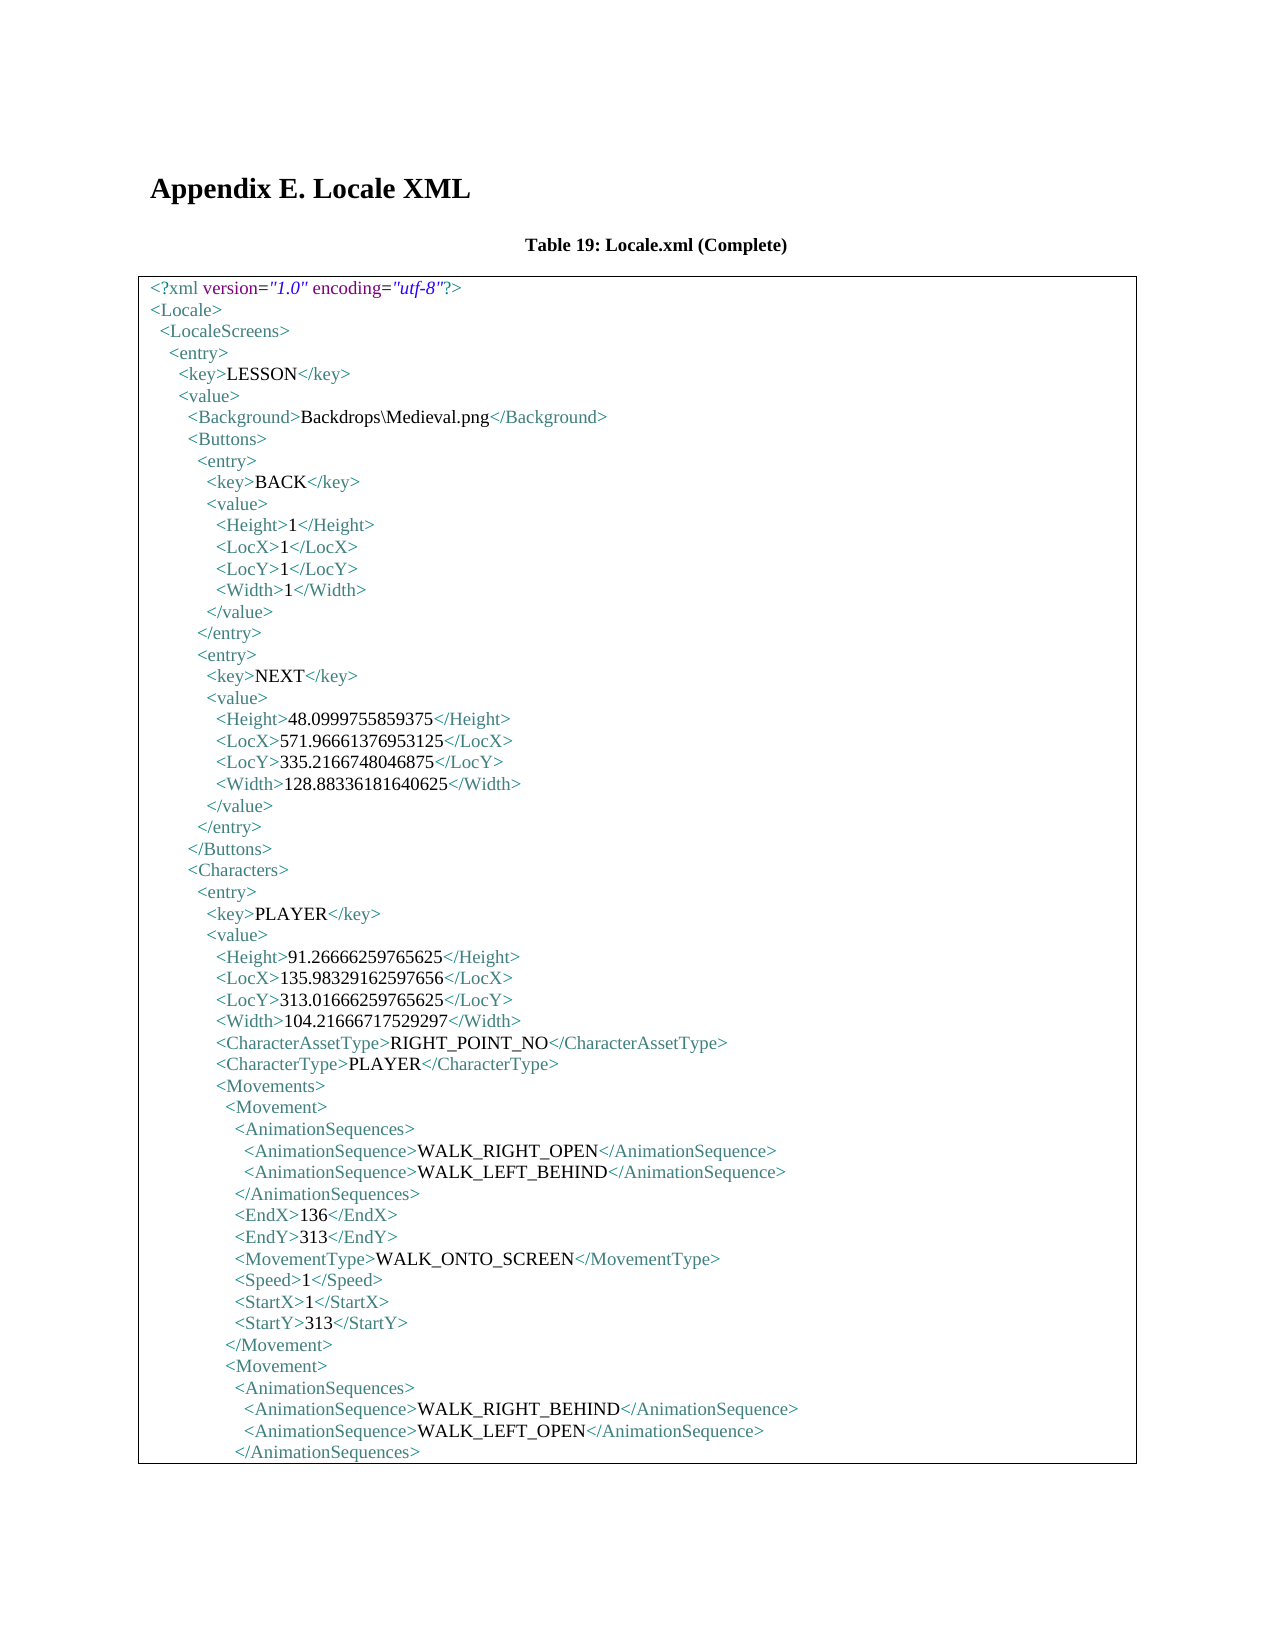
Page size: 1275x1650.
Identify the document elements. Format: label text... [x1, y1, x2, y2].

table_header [139, 277, 1136, 1463]
subtitle Appendix E. Locale XML [150, 171, 1125, 204]
text Table 19: Locale.xml (Complete) [150, 234, 1125, 255]
